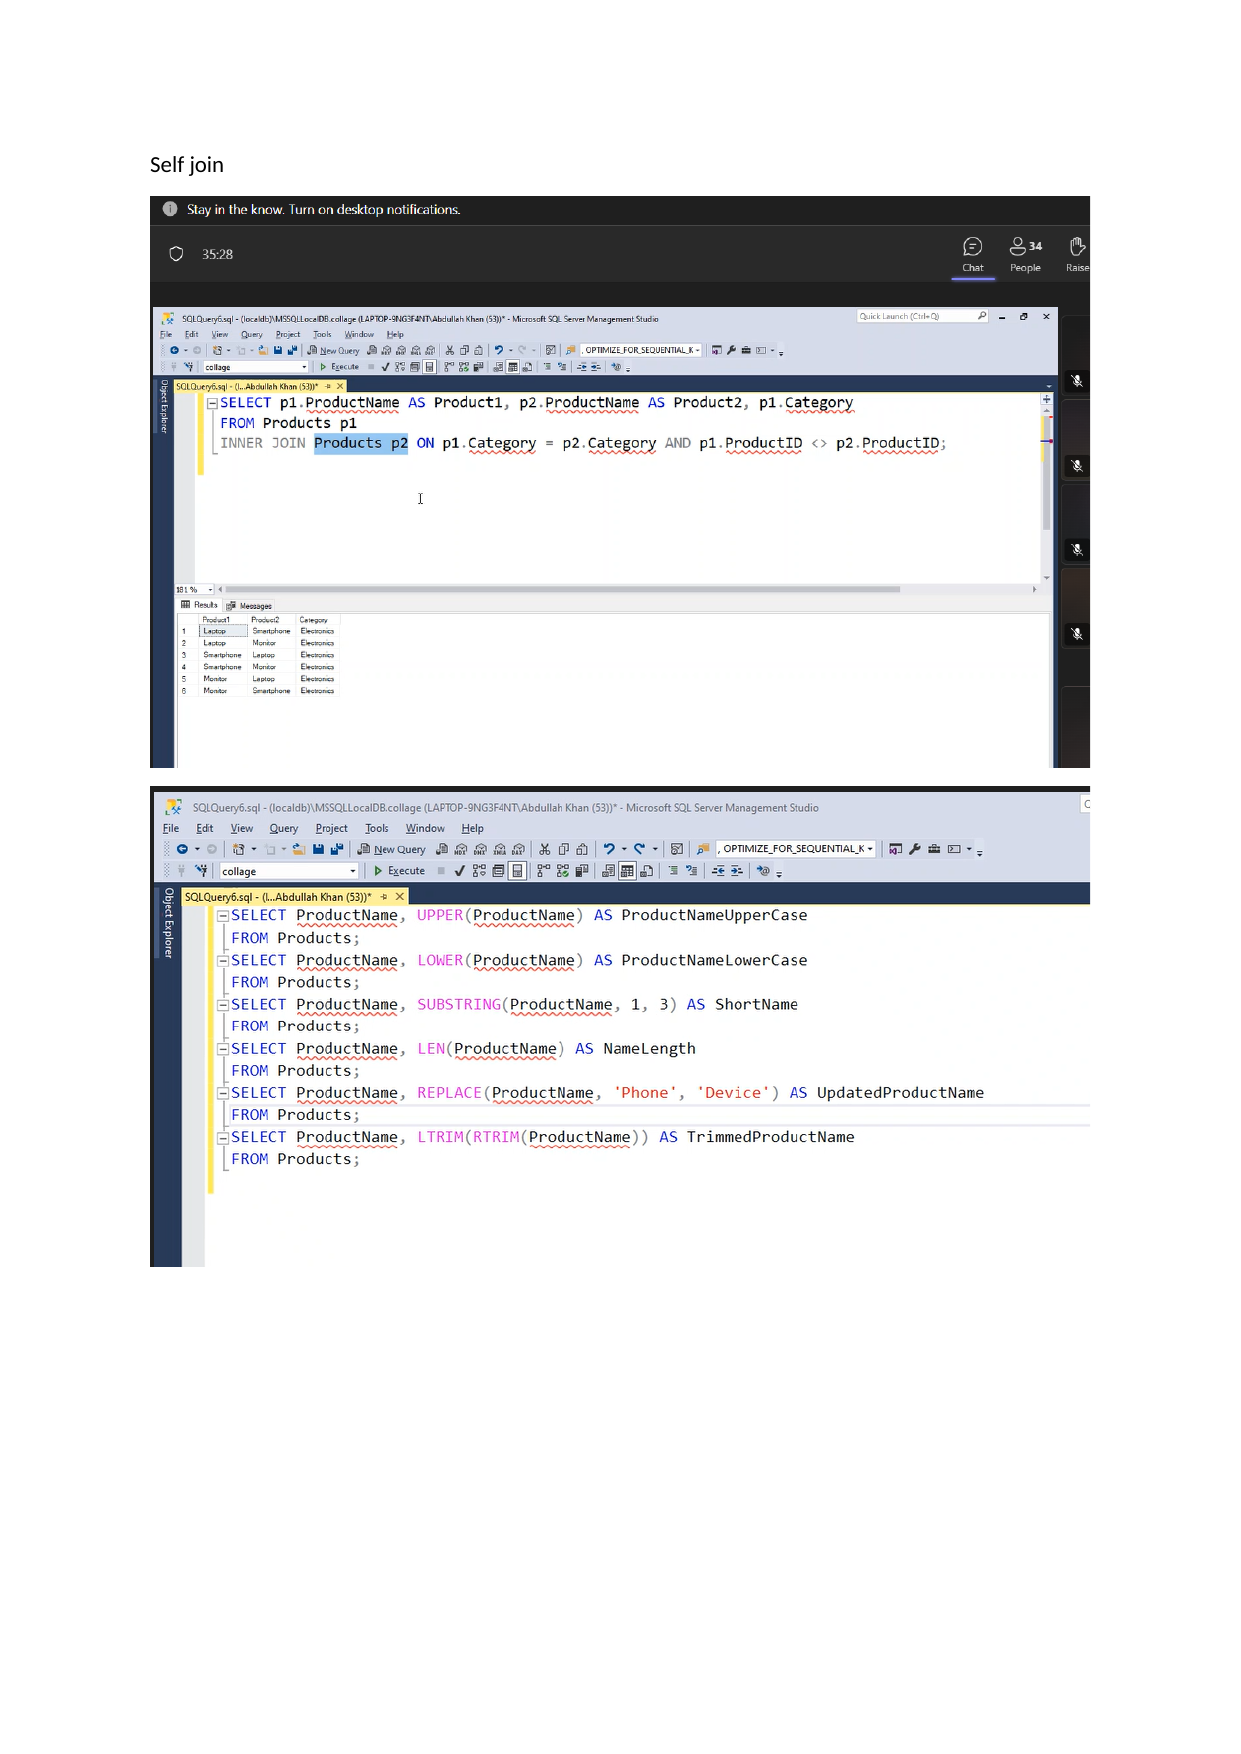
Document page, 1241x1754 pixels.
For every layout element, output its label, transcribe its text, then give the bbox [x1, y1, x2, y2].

picture [150, 786, 1091, 1267]
picture [150, 196, 1091, 768]
text Self join [150, 150, 1090, 178]
